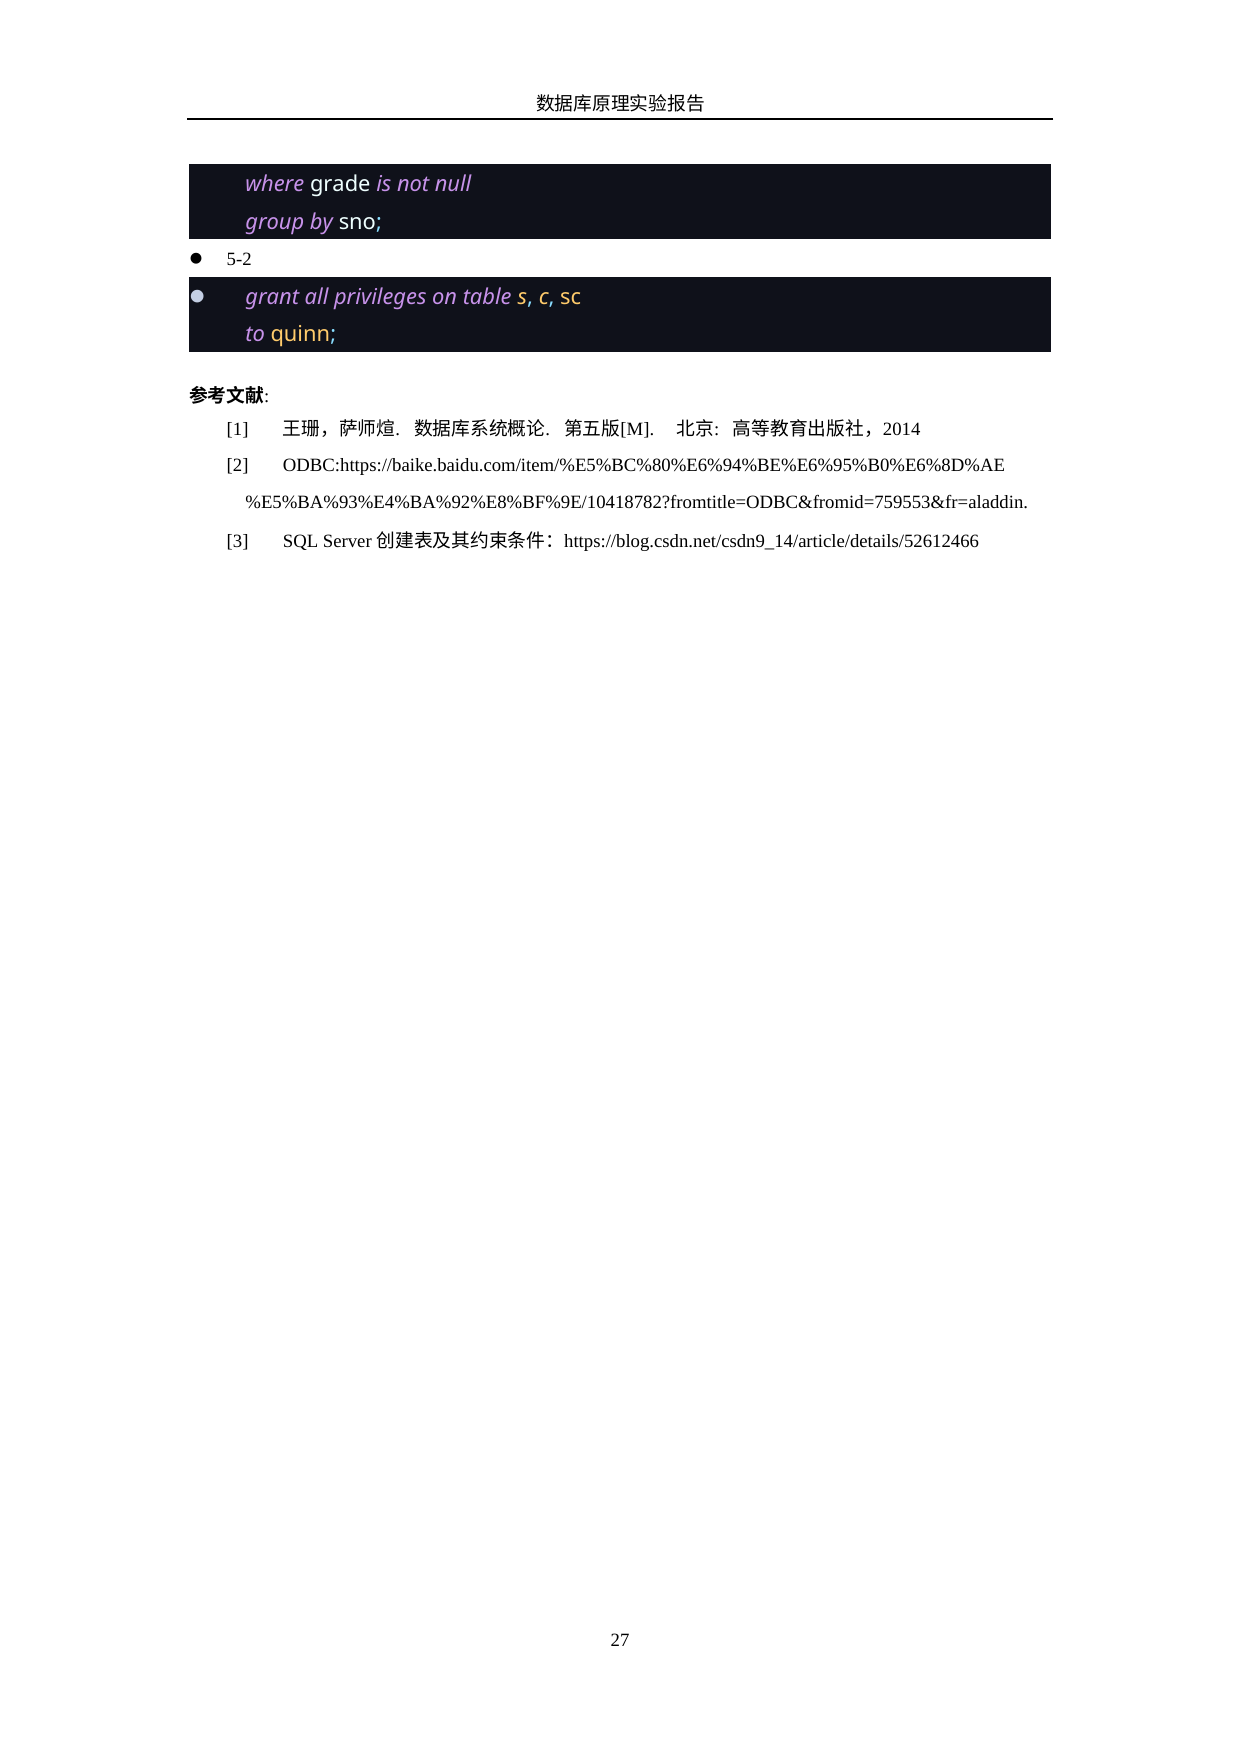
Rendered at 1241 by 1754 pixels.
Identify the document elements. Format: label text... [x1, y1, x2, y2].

text ODBC:https://baike.baidu.com/item/%E5%BC%80%E6%94%BE%E6%95%B0%E6%8D%AE%E5%BA%93%E4%BA%92%E8%BF%9E/10418782?fromtitle=ODBC&fromid=759553&fr=aladdin. [224, 446, 1051, 521]
list grant all privileges on table s, c, sc to quinn; [189, 277, 1051, 352]
text 王珊，萨师煊. 数据库系统概论. 第五版[M]. 北京: 高等教育出版社，2014 [224, 408, 1051, 446]
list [189, 164, 1051, 239]
list 5-2 [189, 239, 1051, 277]
text 参考文献: [189, 381, 1051, 408]
text SQL Server 创建表及其约束条件：https://blog.csdn.net/csdn9_14/article/details/52612466 [224, 521, 1051, 558]
